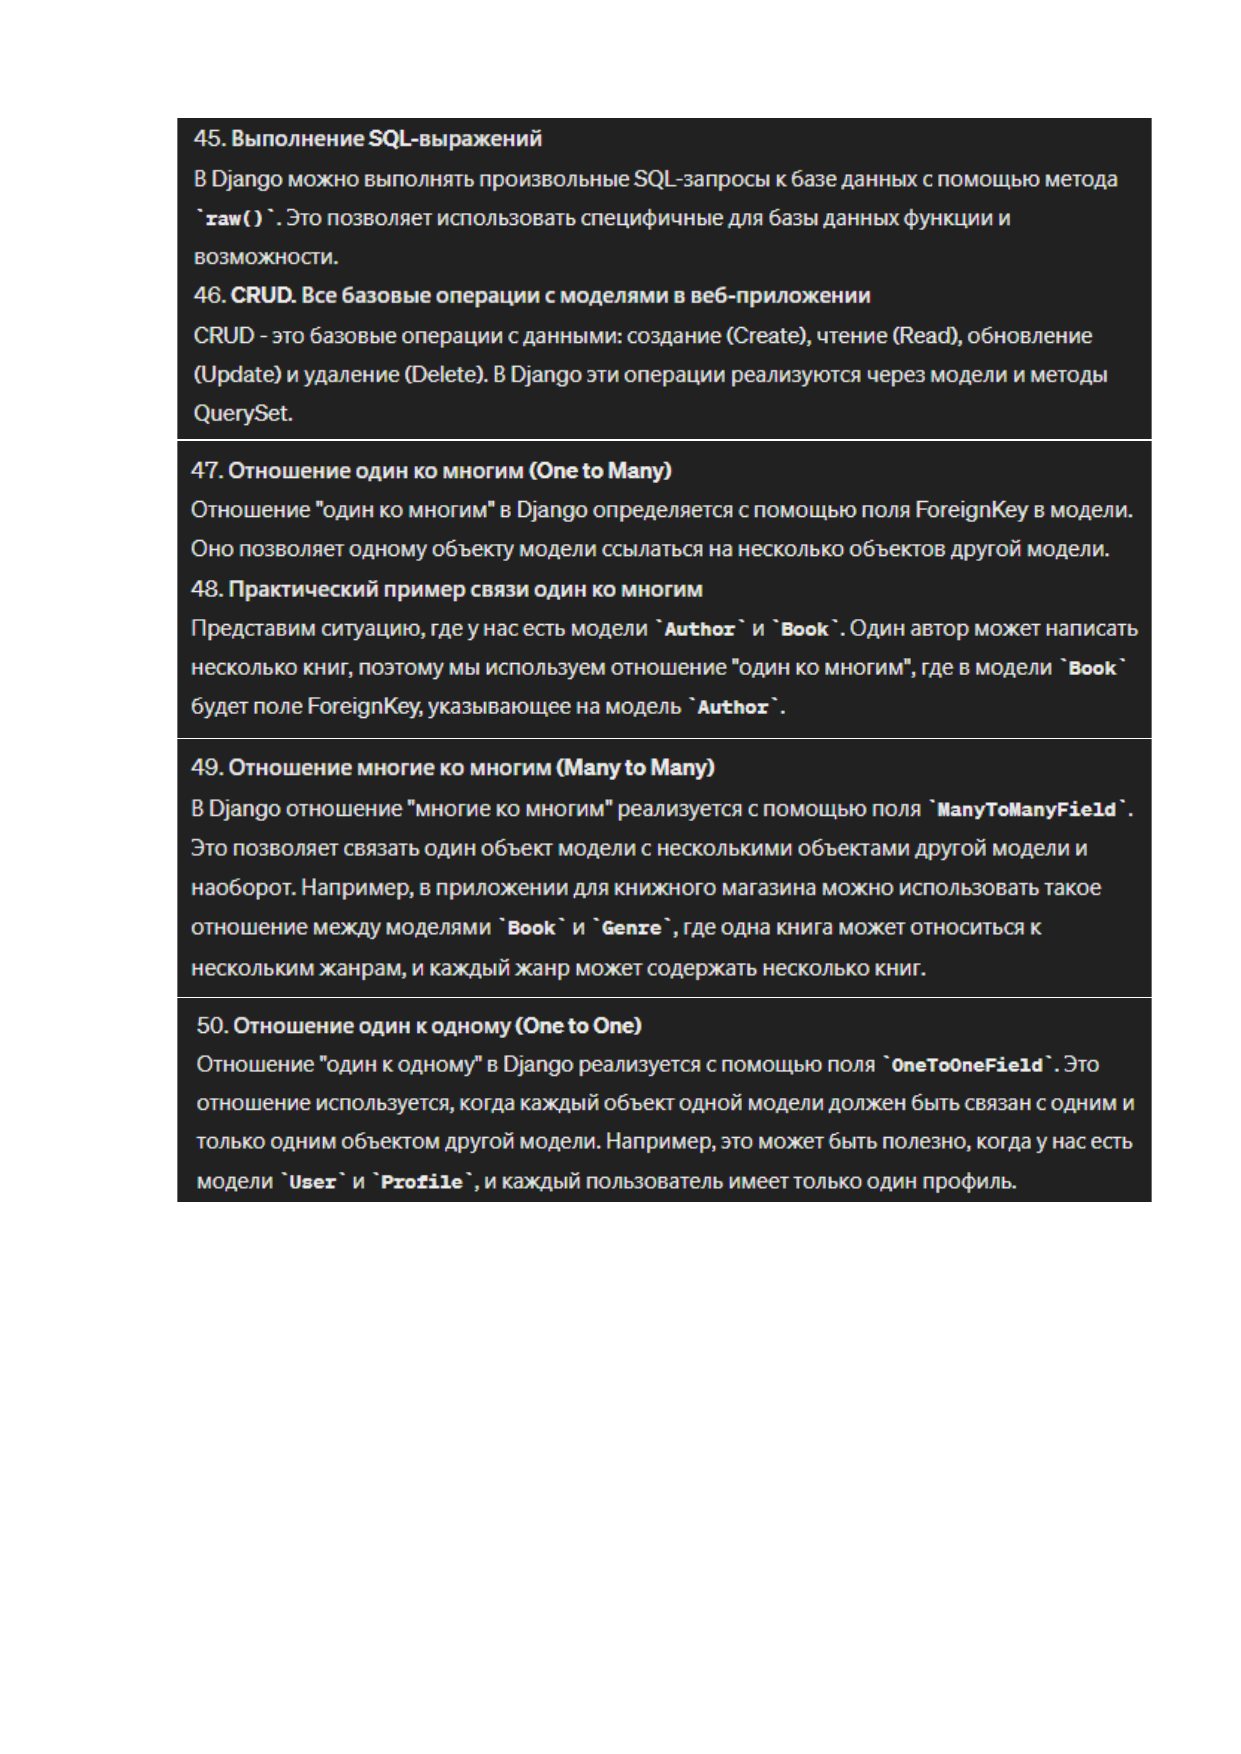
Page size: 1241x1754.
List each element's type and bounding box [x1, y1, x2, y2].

picture [177, 118, 1152, 439]
picture [177, 739, 1152, 997]
picture [177, 998, 1152, 1202]
picture [177, 441, 1152, 738]
